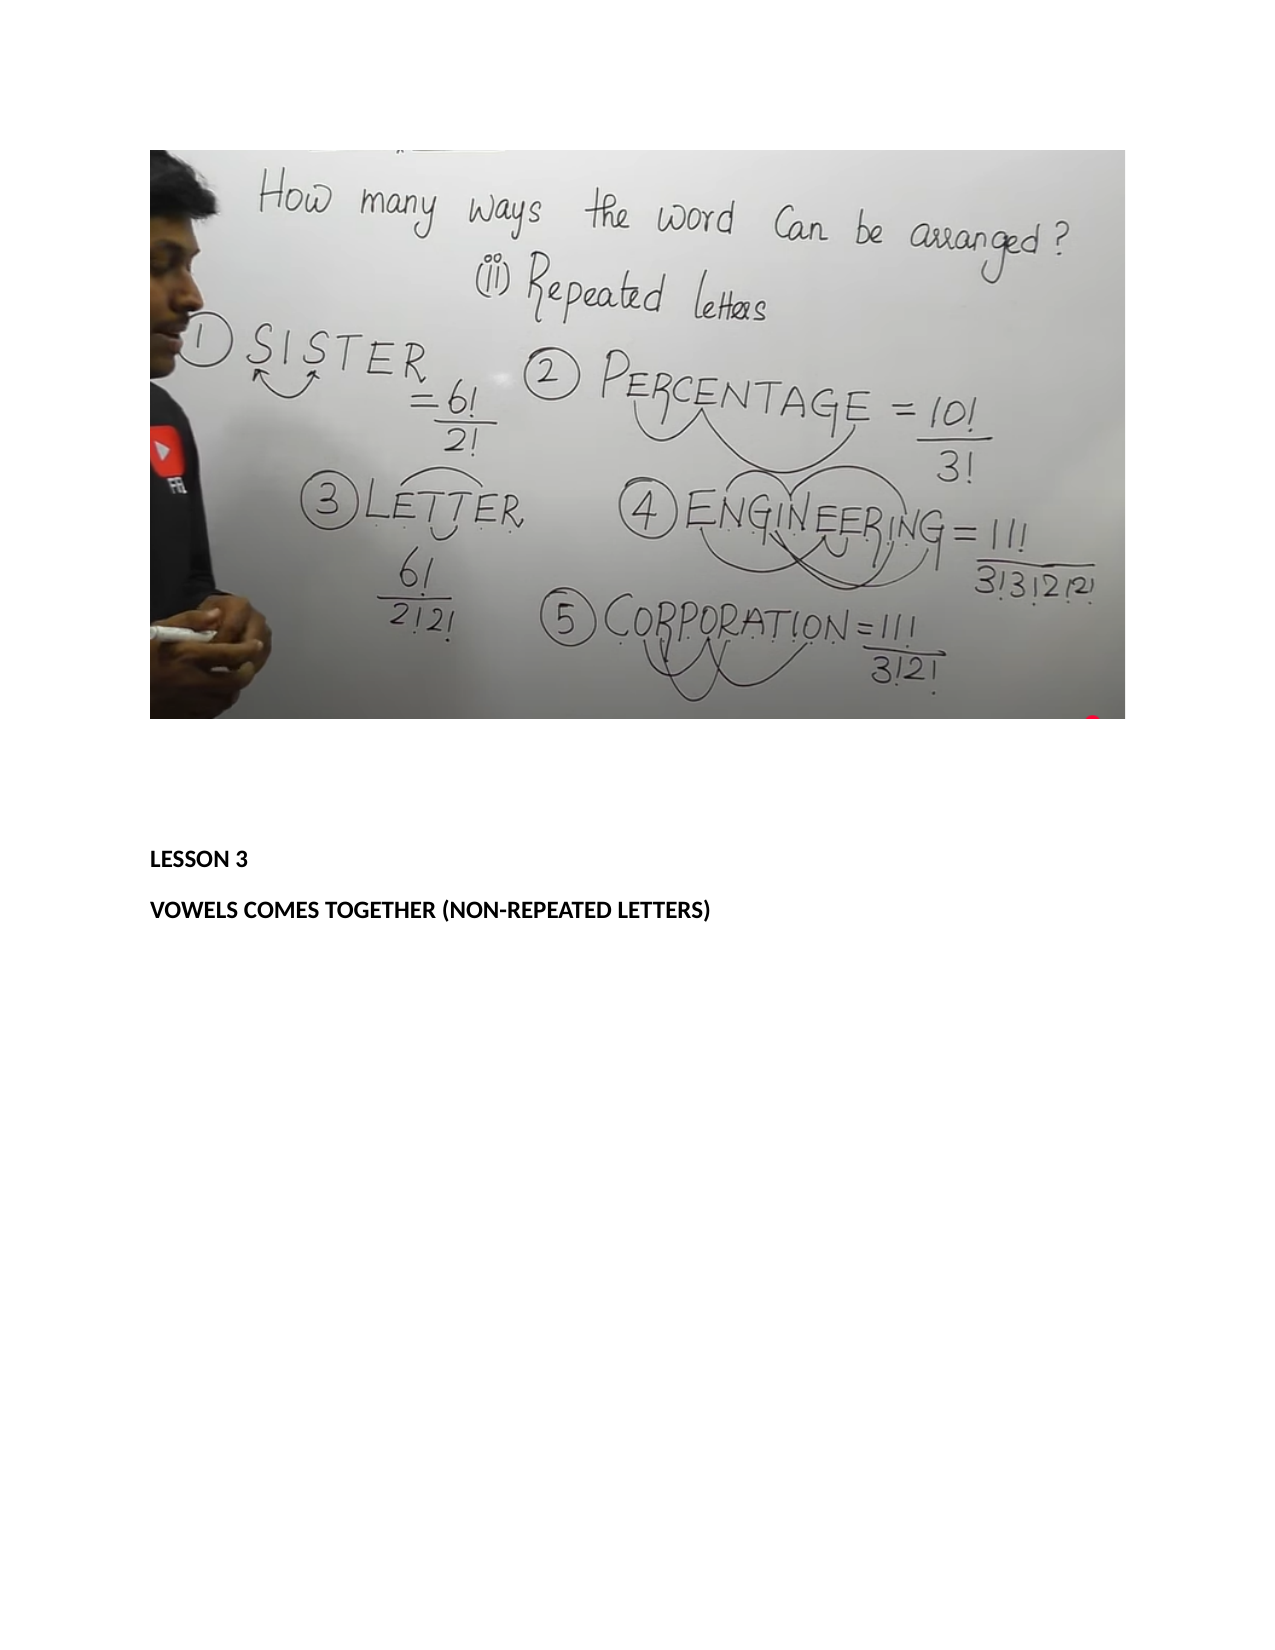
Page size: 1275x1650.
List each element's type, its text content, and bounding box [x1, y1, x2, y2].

text VOWELS COMES TOGETHER (NON-REPEATED LETTERS) [150, 894, 1125, 925]
text LESSON 3 [150, 843, 1125, 873]
picture [150, 150, 1125, 719]
